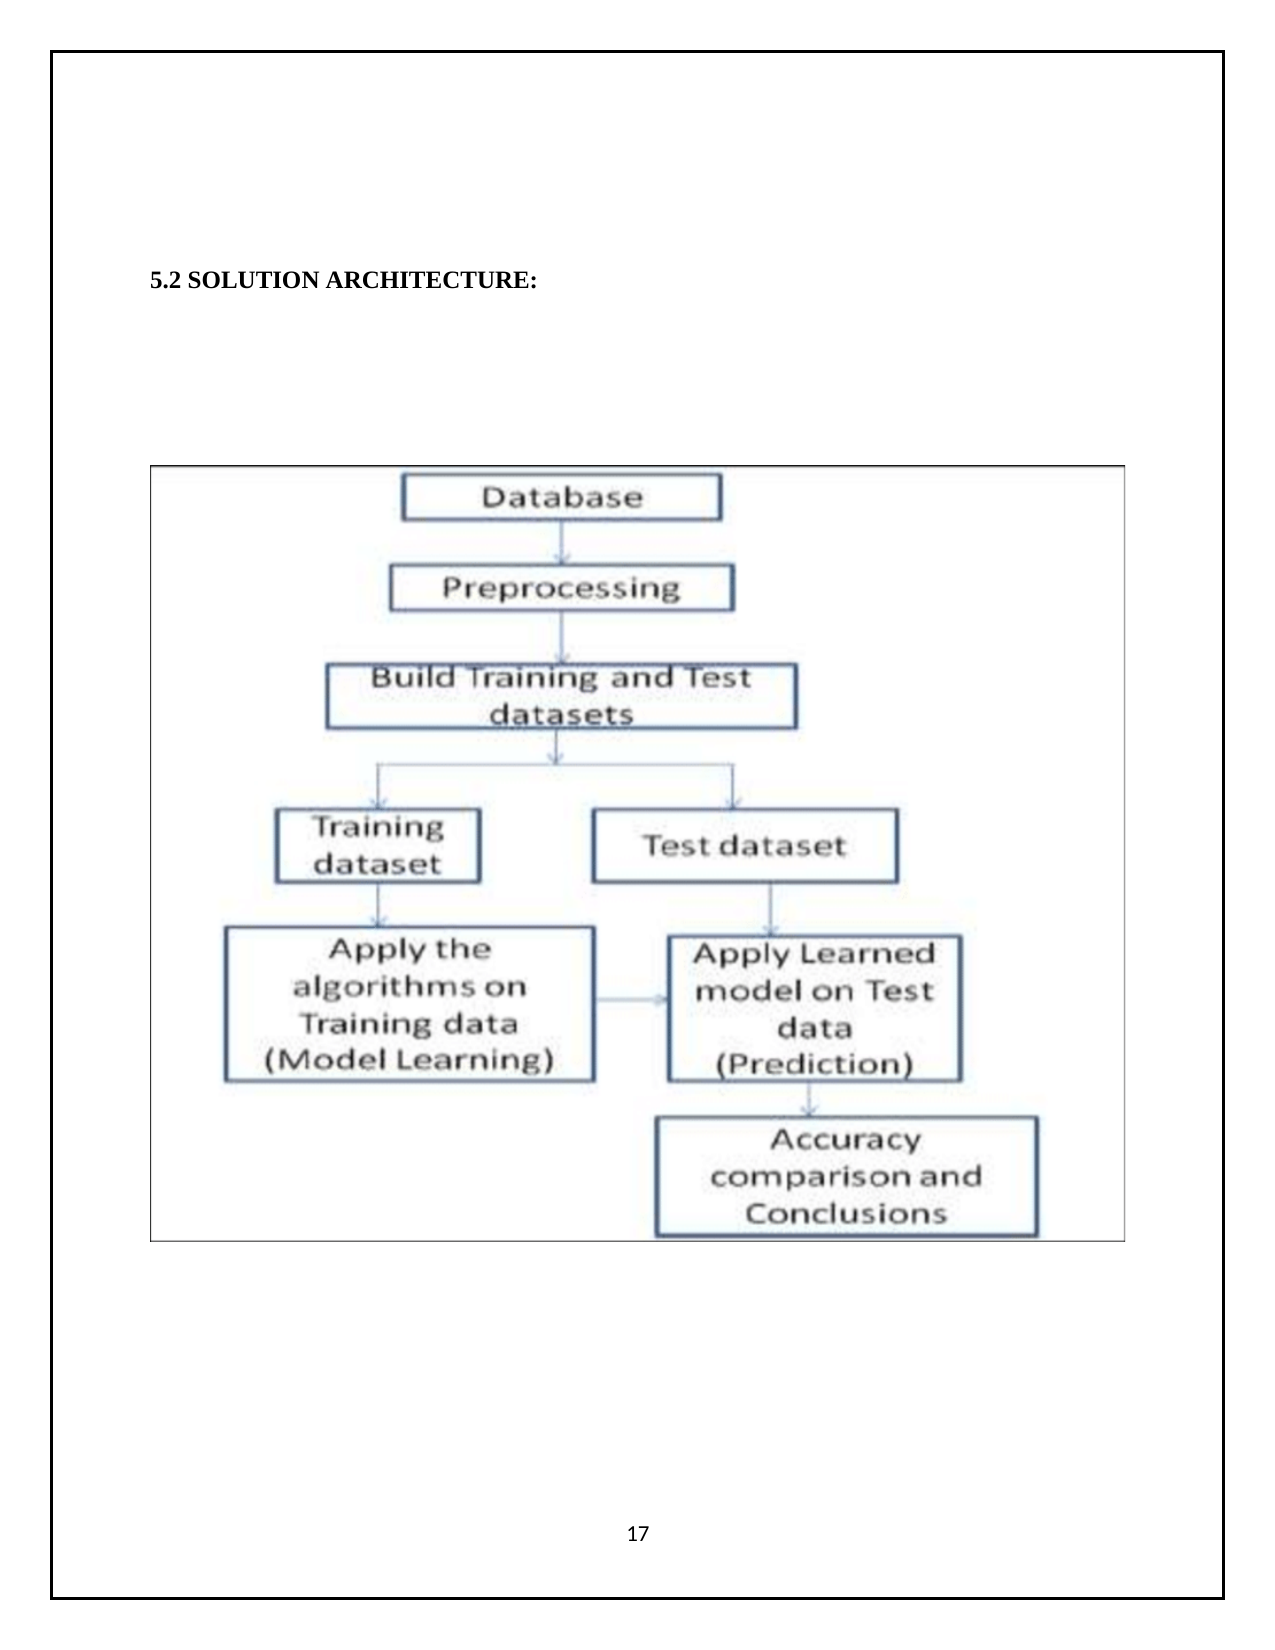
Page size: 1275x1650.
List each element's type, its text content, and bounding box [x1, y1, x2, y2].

text 5.2 SOLUTION ARCHITECTURE: [150, 265, 1125, 294]
picture [150, 465, 1125, 1242]
